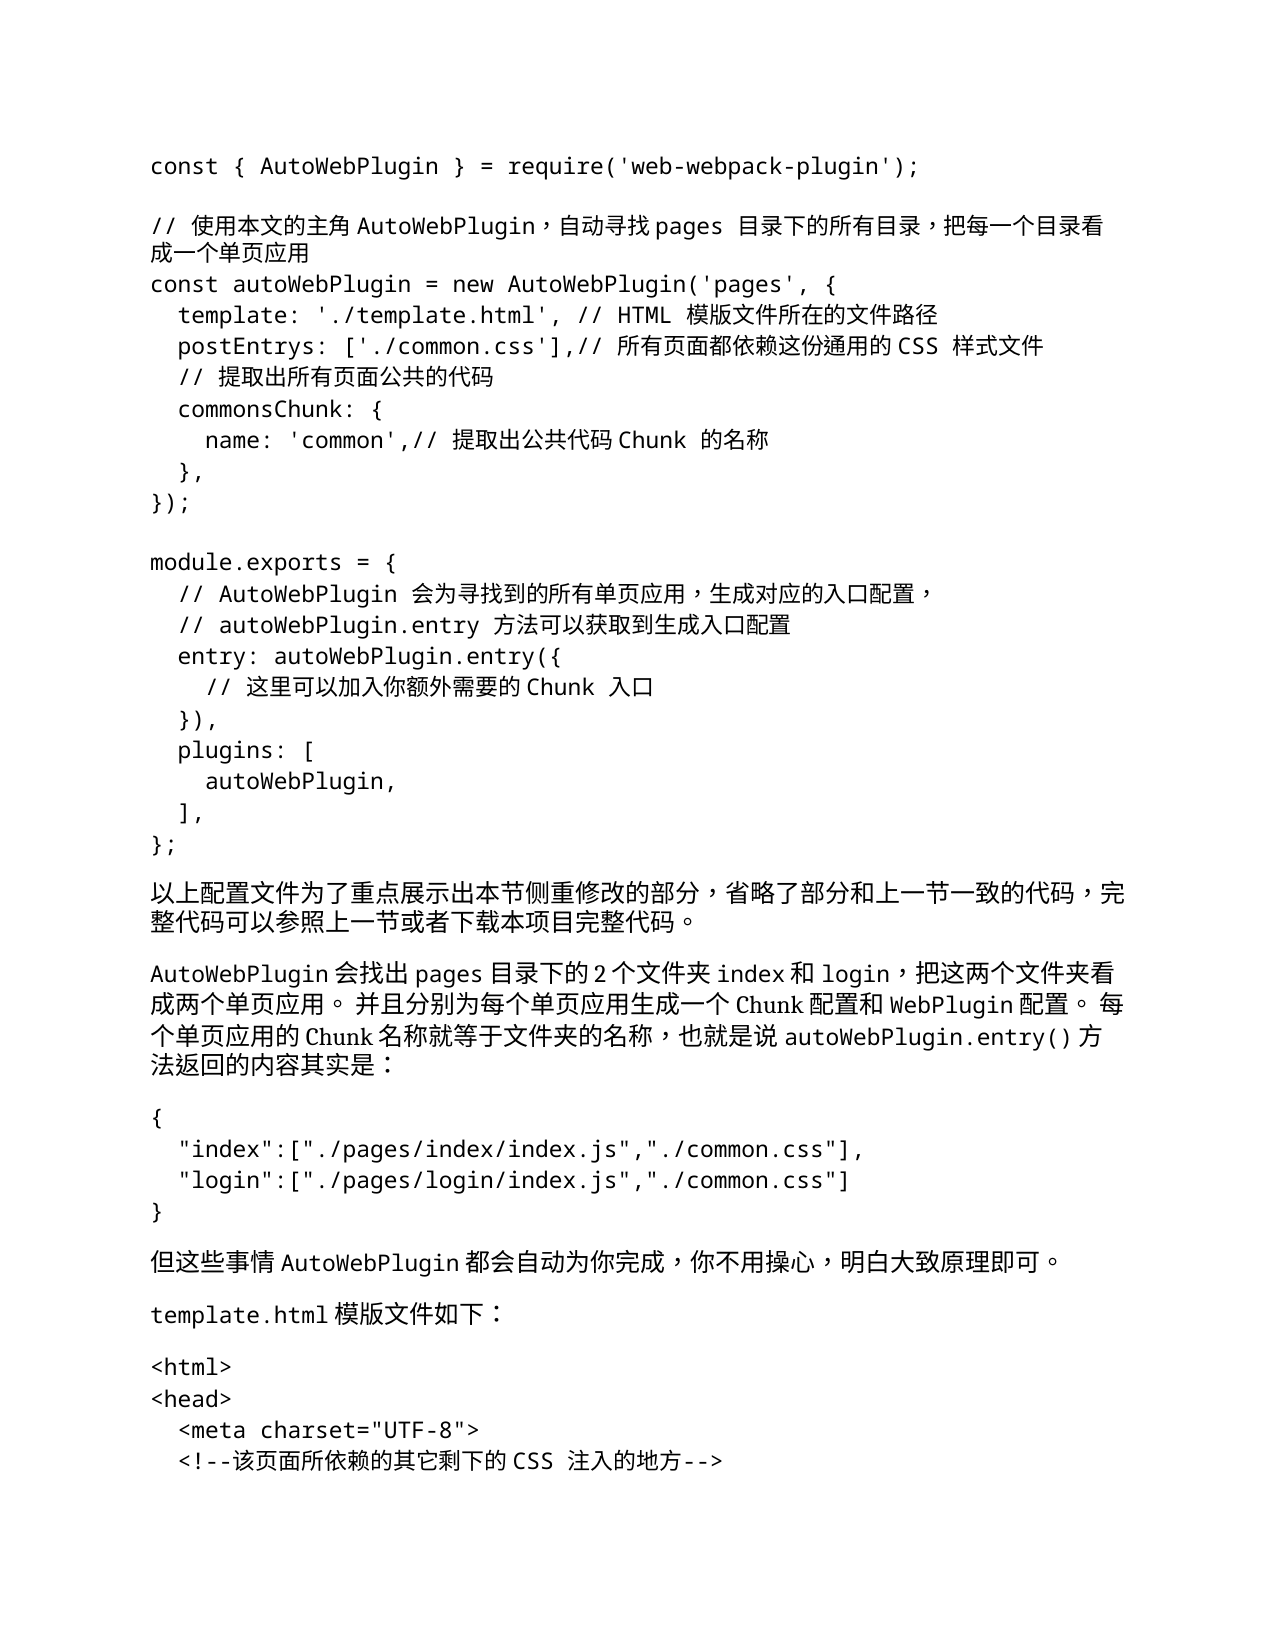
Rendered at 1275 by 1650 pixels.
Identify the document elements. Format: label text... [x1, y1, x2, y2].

text template.html 模版文件如下： [150, 1299, 1125, 1331]
text 但这些事情 AutoWebPlugin 都会自动为你完成，你不用操心，明白大致原理即可。 [150, 1247, 1125, 1278]
text AutoWebPlugin 会找出 pages 目录下的2个文件夹 index 和 login，把这两个文件夹看成两个单页应用。 并且分别为每个单页应用生成一个 Chunk 配置和 WebPlugin 配置。 每个单页应用的 Chunk 名称就等于文件夹的名称，也就是说 autoWebPlugin.entry() 方法返回的内容其实是： [150, 958, 1125, 1081]
